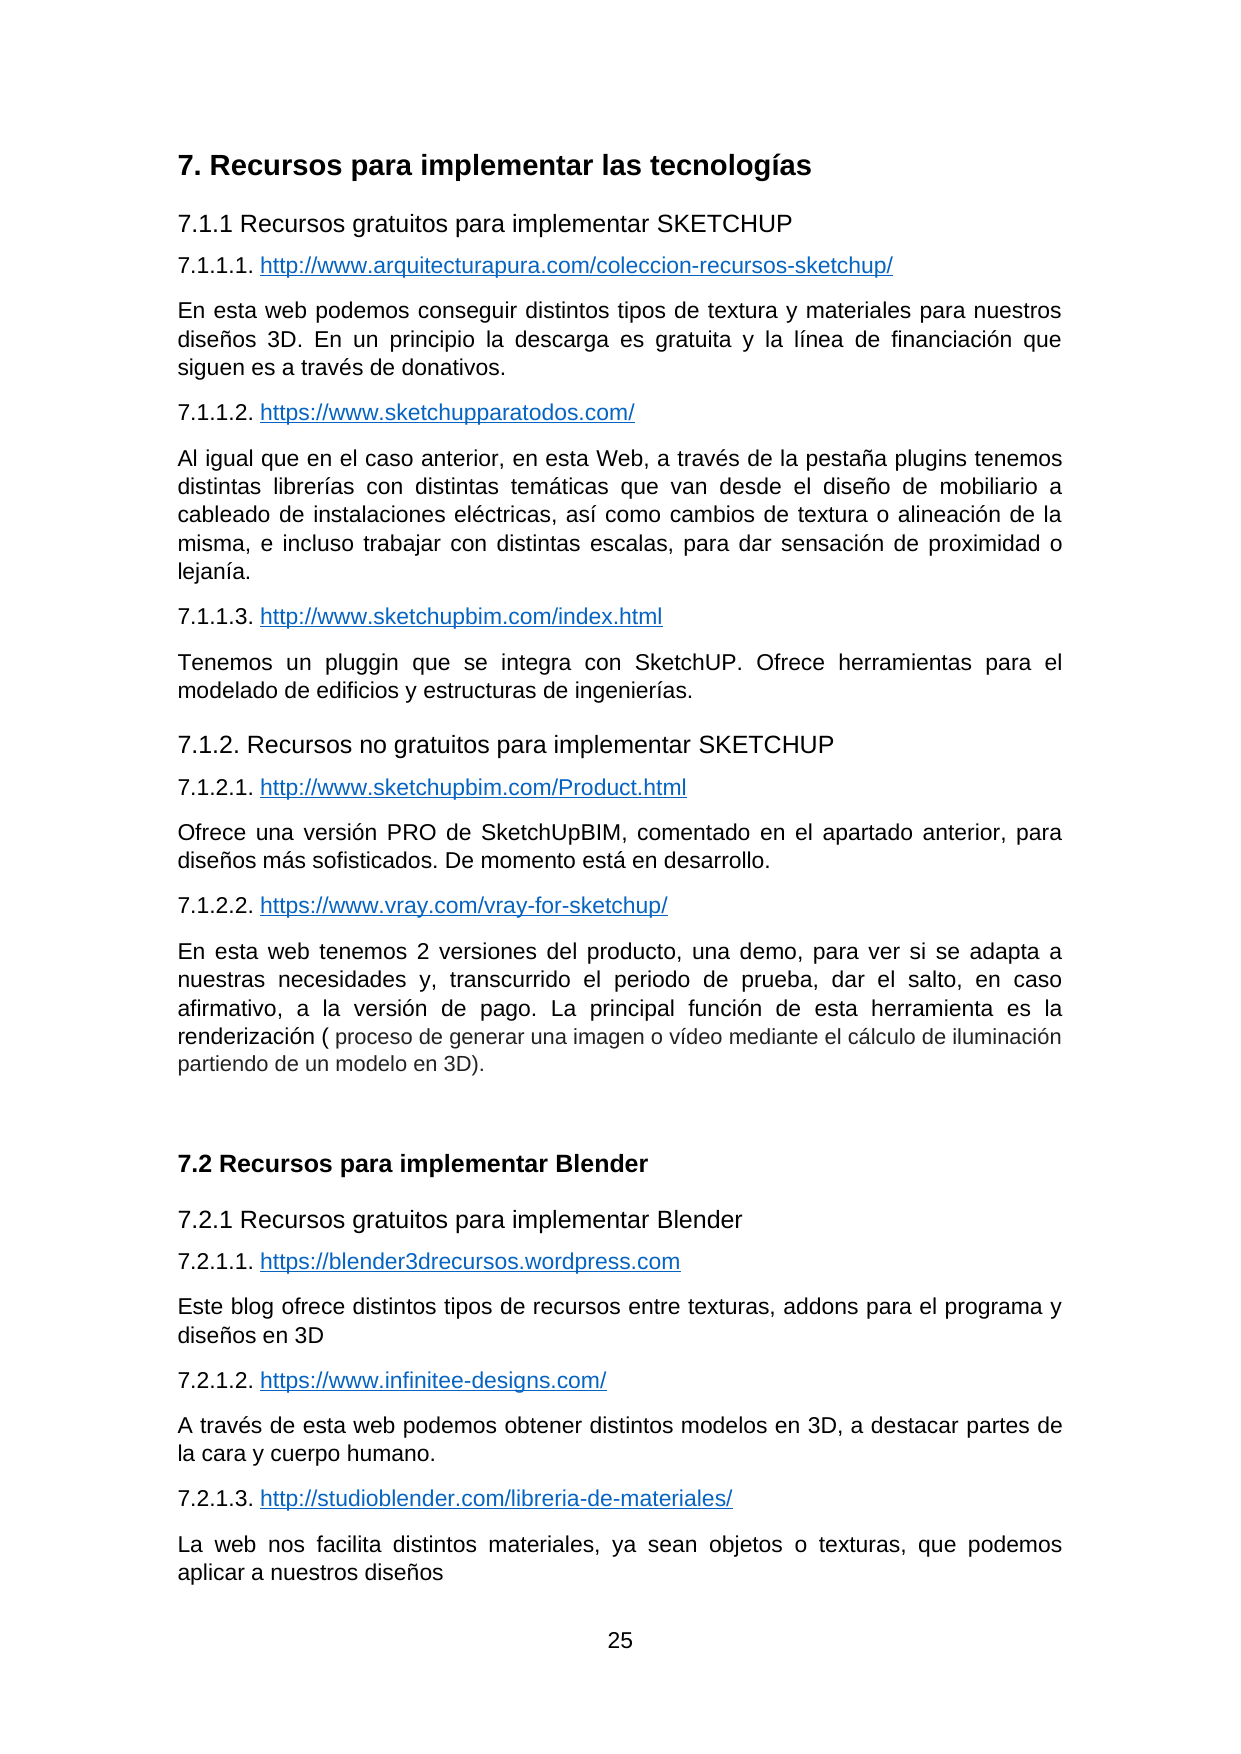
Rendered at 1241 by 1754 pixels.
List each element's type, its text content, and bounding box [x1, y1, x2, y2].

text En esta web tenemos 2 versiones del producto, una demo, para ver si se adapta a nuestras necesidades y, transcurrido el periodo de prueba, dar el salto, en caso afirmativo, a la versión de pago. La principal función de esta herramienta es la renderización ( proceso de generar una imagen o vídeo mediante el cálculo de iluminación partiendo de un modelo en 3D). [177, 938, 1063, 1076]
text Al igual que en el caso anterior, en esta Web, a través de la pestaña plugins tenemos distintas librerías con distintas temáticas que van desde el diseño de mobiliario a cableado de instalaciones eléctricas, así como cambios de textura o alineación de la misma, e incluso trabajar con distintas escalas, para dar sensación de proximidad o lejanía. [177, 444, 1063, 584]
subtitle 7.2 Recursos para implementar Blender [177, 1148, 1063, 1177]
text Este blog ofrece distintos tipos de recursos entre texturas, addons para el programa y diseños en 3D [177, 1293, 1063, 1348]
text 7.1.2.1. http://www.sketchupbim.com/Product.html [177, 774, 1063, 800]
subtitle 7.2.1 Recursos gratuitos para implementar Blender [177, 1204, 1063, 1233]
text 7.2.1.1. https://blender3drecursos.wordpress.com [177, 1248, 1063, 1274]
text 7.1.1.2. https://www.sketchupparatodos.com/ [177, 399, 1063, 426]
text La web nos facilita distintos materiales, ya sean objetos o texturas, que podemos aplicar a nuestros diseños [177, 1531, 1063, 1585]
text 7.1.1.1. http://www.arquitecturapura.com/coleccion-recursos-sketchup/ [177, 252, 1063, 279]
subtitle 7.1.1 Recursos gratuitos para implementar SKETCHUP [177, 209, 1063, 237]
text 7.1.1.3. http://www.sketchupbim.com/index.html [177, 603, 1063, 630]
text Ofrece una versión PRO de SketchUpBIM, comentado en el apartado anterior, para diseños más sofisticados. De momento está en desarrollo. [177, 819, 1063, 874]
text 7.2.1.3. http://studioblender.com/libreria-de-materiales/ [177, 1485, 1063, 1512]
text A través de esta web podemos obtener distintos modelos en 3D, a destacar partes de la cara y cuerpo humano. [177, 1412, 1063, 1467]
text 7.2.1.2. https://www.infinitee-designs.com/ [177, 1367, 1063, 1393]
subtitle 7. Recursos para implementar las tecnologías [177, 148, 1063, 181]
text En esta web podemos conseguir distintos tipos de textura y materiales para nuestros diseños 3D. En un principio la descarga es gratuita y la línea de financiación que siguen es a través de donativos. [177, 297, 1063, 381]
subtitle 7.1.2. Recursos no gratuitos para implementar SKETCHUP [177, 730, 1063, 759]
text Tenemos un pluggin que se integra con SketchUP. Ofrece herramientas para el modelado de edificios y estructuras de ingenierías. [177, 648, 1063, 703]
text 7.1.2.2. https://www.vray.com/vray-for-sketchup/ [177, 892, 1063, 919]
